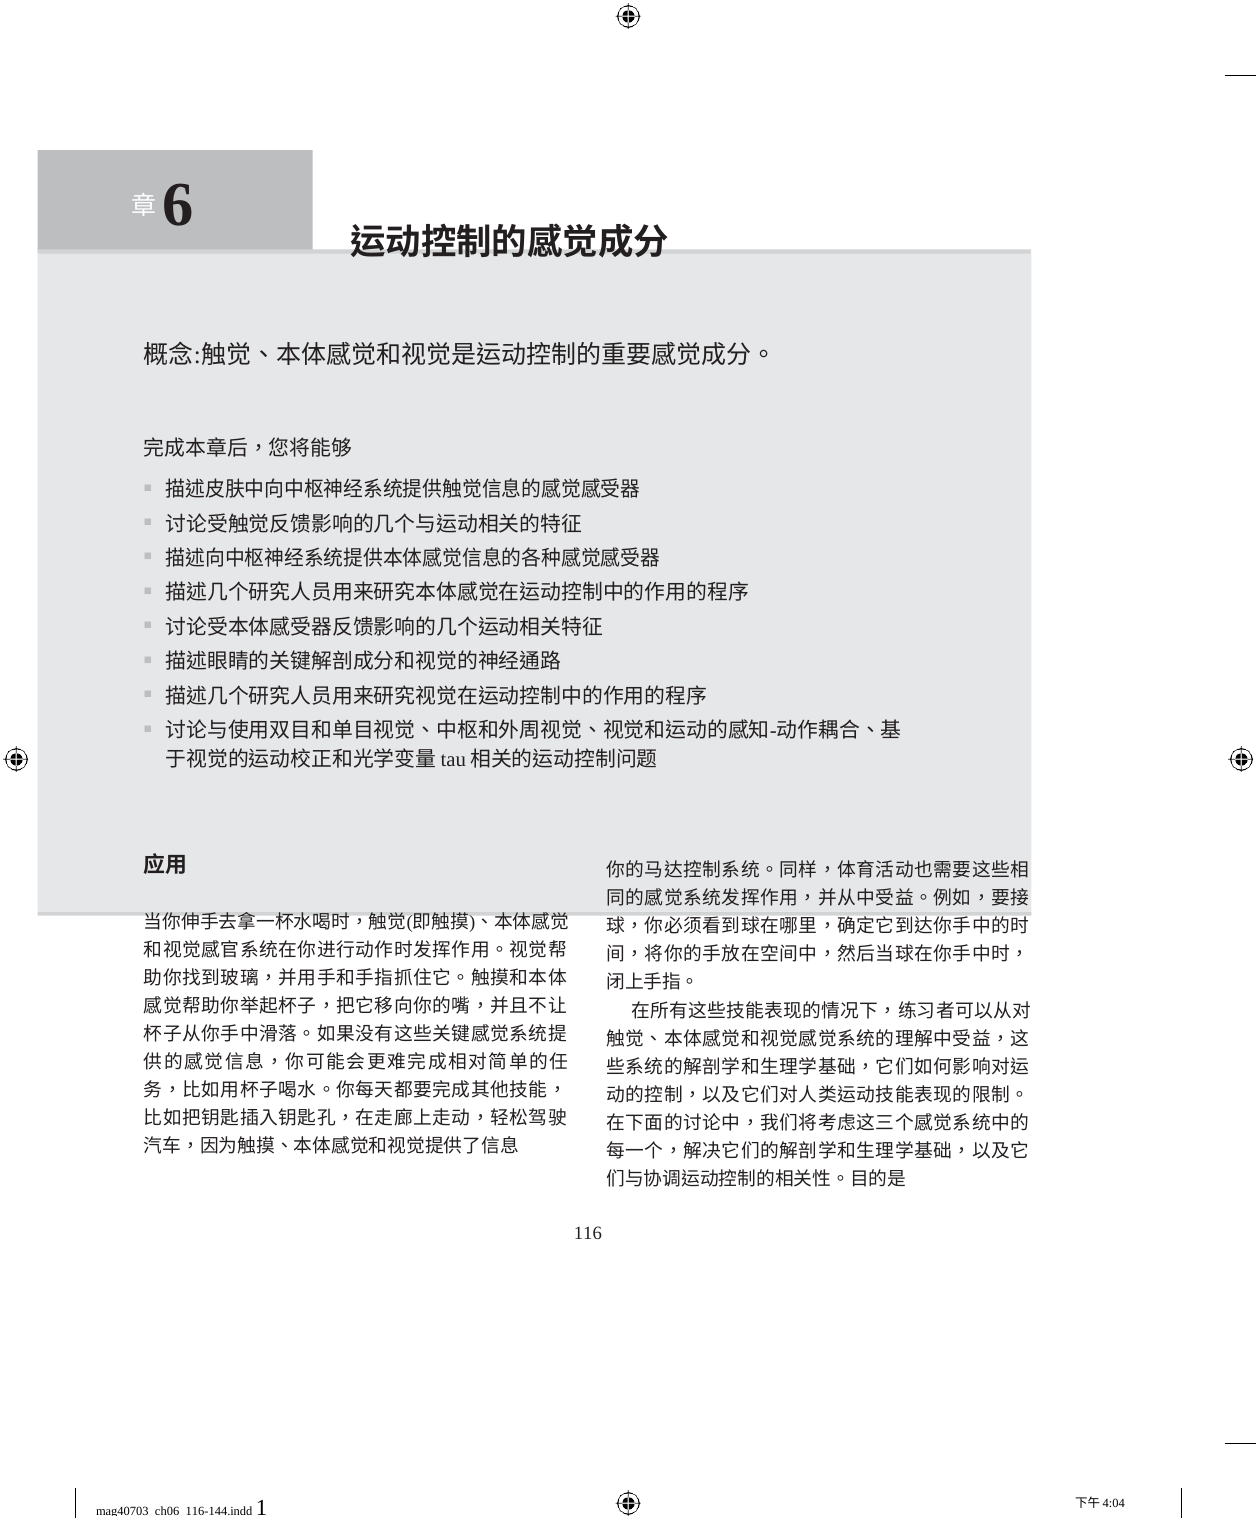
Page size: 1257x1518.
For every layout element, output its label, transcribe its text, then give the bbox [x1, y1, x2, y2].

list 讨论受触觉反馈影响的几个与运动相关的特征 [144, 509, 1125, 537]
picture [3, 746, 29, 772]
text 当你伸手去拿一杯水喝时，触觉(即触摸)、本体感觉和视觉感官系统在你进行动作时发挥作用。视觉帮助你找到玻璃，并用手和手指抓住它。触摸和本体感觉帮助你举起杯子，把它移向你的嘴，并且不让杯子从你手中滑落。如果没有这些关键感觉系统提供的感觉信息，你可能会更难完成相对简单的任务，比如用杯子喝水。你每天都要完成其他技能，比如把钥匙插入钥匙孔，在走廊上走动，轻松驾驶汽车，因为触摸、本体感觉和视觉提供了信息 [144, 908, 569, 1158]
text 你的马达控制系统。同样，体育活动也需要这些相同的感觉系统发挥作用，并从中受益。例如，要接球，你必须看到球在哪里，确定它到达你手中的时间，将你的手放在空间中，然后当球在你手中时，闭上手指。 [606, 856, 1032, 994]
text 完成本章后，您将能够 [144, 433, 1125, 462]
list 描述几个研究人员用来研究视觉在运动控制中的作用的程序 [144, 681, 1125, 709]
list 讨论受本体感受器反馈影响的几个运动相关特征 [144, 612, 898, 640]
text 概念:触觉、本体感觉和视觉是运动控制的重要感觉成分。 [144, 336, 808, 370]
title 运动控制的感觉成分 [350, 216, 1125, 264]
list 描述向中枢神经系统提供本体感觉信息的各种感觉感受器 [144, 543, 917, 572]
subtitle 应用 [144, 849, 573, 879]
list 讨论与使用双目和单目视觉、中枢和外周视觉、视觉和运动的感知-动作耦合、基于视觉的运动校正和光学变量tau相关的运动控制问题 [144, 715, 917, 772]
list 描述眼睛的关键解剖成分和视觉的神经通路 [144, 646, 1125, 675]
list 描述皮肤中向中枢神经系统提供触觉信息的感觉感受器 [144, 474, 922, 503]
picture [1228, 746, 1254, 772]
text 章 6 [131, 156, 283, 239]
text 116 [121, 1222, 1054, 1243]
picture [615, 3, 641, 29]
picture [615, 1490, 641, 1516]
list 描述几个研究人员用来研究本体感觉在运动控制中的作用的程序 [144, 577, 933, 606]
text 在所有这些技能表现的情况下，练习者可以从对触觉、本体感觉和视觉感觉系统的理解中受益，这些系统的解剖学和生理学基础，它们如何影响对运动的控制，以及它们对人类运动技能表现的限制。在下面的讨论中，我们将考虑这三个感觉系统中的每一个，解决它们的解剖学和生理学基础，以及它们与协调运动控制的相关性。目的是 [606, 997, 1031, 1191]
